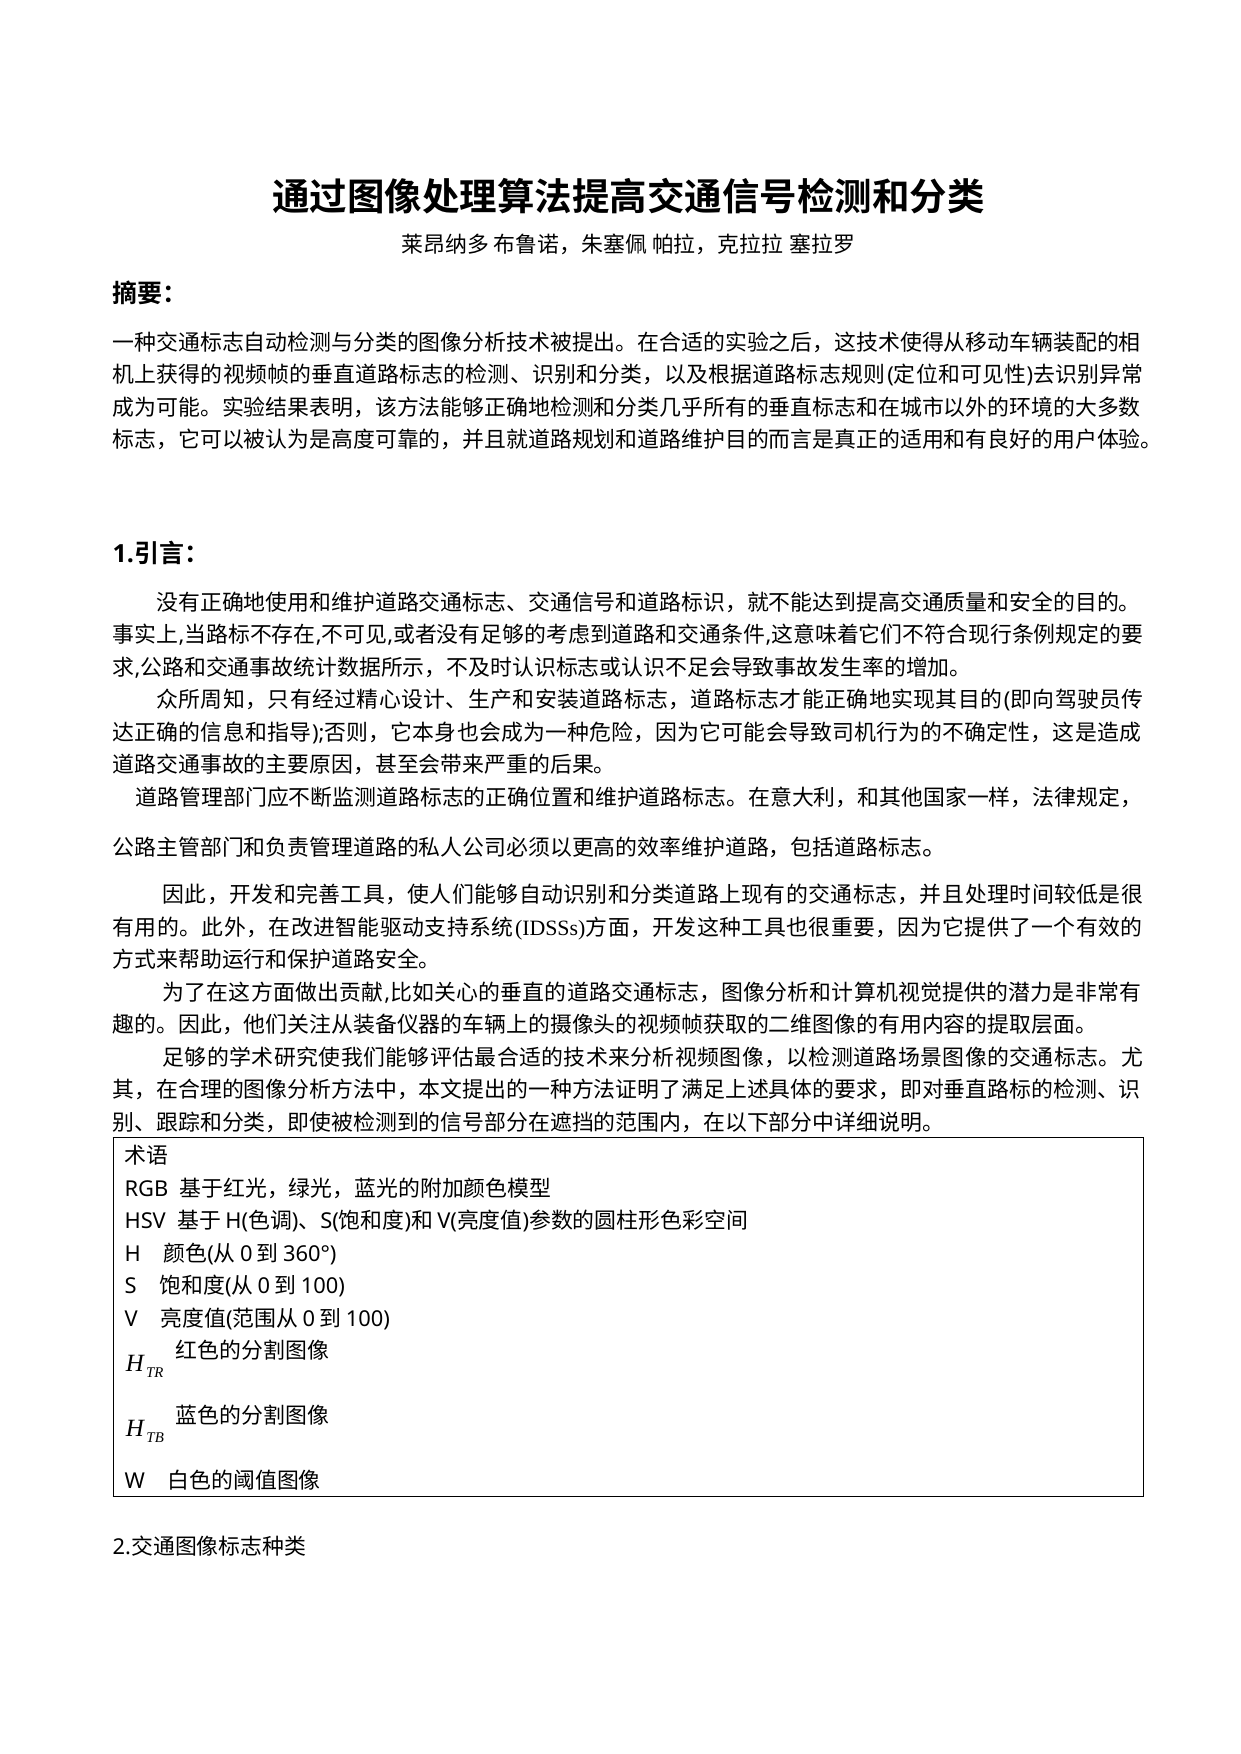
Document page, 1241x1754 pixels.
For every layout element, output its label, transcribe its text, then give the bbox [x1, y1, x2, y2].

text 通过图像处理算法提高交通信号检测和分类 [112, 162, 1144, 227]
text 2.交通图像标志种类 [112, 1529, 1144, 1562]
table_header 术语 RGB 基于红光，绿光，蓝光的附加颜色模型 HSV 基于H(色调)、S(饱和度)和V(亮度值)参数的圆柱形色彩空间 H 颜色(从0到360°) S 饱和度(从0到100) V 亮度值(范围从0到100) 红色的分割图像 蓝色的分割图像 W 白色的阈值图像 [114, 1138, 1143, 1496]
text 道路管理部门应不断监测道路标志的正确位置和维护道路标志。在意大利，和其他国家一样，法律规定，公路主管部门和负责管理道路的私人公司必须以更高的效率维护道路，包括道路标志。 [112, 779, 1144, 877]
text 足够的学术研究使我们能够评估最合适的技术来分析视频图像，以检测道路场景图像的交通标志。尤其，在合理的图像分析方法中，本文提出的一种方法证明了满足上述具体的要求，即对垂直路标的检测、识别、跟踪和分类，即使被检测到的信号部分在遮挡的范围内，在以下部分中详细说明。 [112, 1039, 1144, 1137]
text 为了在这方面做出贡献,比如关心的垂直的道路交通标志，图像分析和计算机视觉提供的潜力是非常有趣的。因此，他们关注从装备仪器的车辆上的摄像头的视频帧获取的二维图像的有用内容的提取层面。 [112, 974, 1144, 1039]
text 没有正确地使用和维护道路交通标志、交通信号和道路标识，就不能达到提高交通质量和安全的目的。事实上,当路标不存在,不可见,或者没有足够的考虑到道路和交通条件,这意味着它们不符合现行条例规定的要求,公路和交通事故统计数据所示，不及时认识标志或认识不足会导致事故发生率的增加。 [112, 584, 1144, 682]
text 因此，开发和完善工具，使人们能够自动识别和分类道路上现有的交通标志，并且处理时间较低是很有用的。此外，在改进智能驱动支持系统(IDSSs)方面，开发这种工具也很重要，因为它提供了一个有效的方式来帮助运行和保护道路安全。 [112, 877, 1144, 974]
text 一种交通标志自动检测与分类的图像分析技术被提出。在合适的实验之后，这技术使得从移动车辆装配的相机上获得的视频帧的垂直道路标志的检测、识别和分类，以及根据道路标志规则(定位和可见性)去识别异常成为可能。实验结果表明，该方法能够正确地检测和分类几乎所有的垂直标志和在城市以外的环境的大多数标志，它可以被认为是高度可靠的，并且就道路规划和道路维护目的而言是真正的适用和有良好的用户体验。 [112, 324, 1144, 454]
text 众所周知，只有经过精心设计、生产和安装道路标志，道路标志才能正确地实现其目的(即向驾驶员传达正确的信息和指导);否则，它本身也会成为一种危险，因为它可能会导致司机行为的不确定性，这是造成道路交通事故的主要原因，甚至会带来严重的后果。 [112, 682, 1144, 779]
text 1.引言： [112, 519, 1144, 584]
text 莱昂纳多 布鲁诺，朱塞佩 帕拉，克拉拉 塞拉罗 [112, 227, 1144, 259]
text 摘要： [112, 259, 1144, 324]
